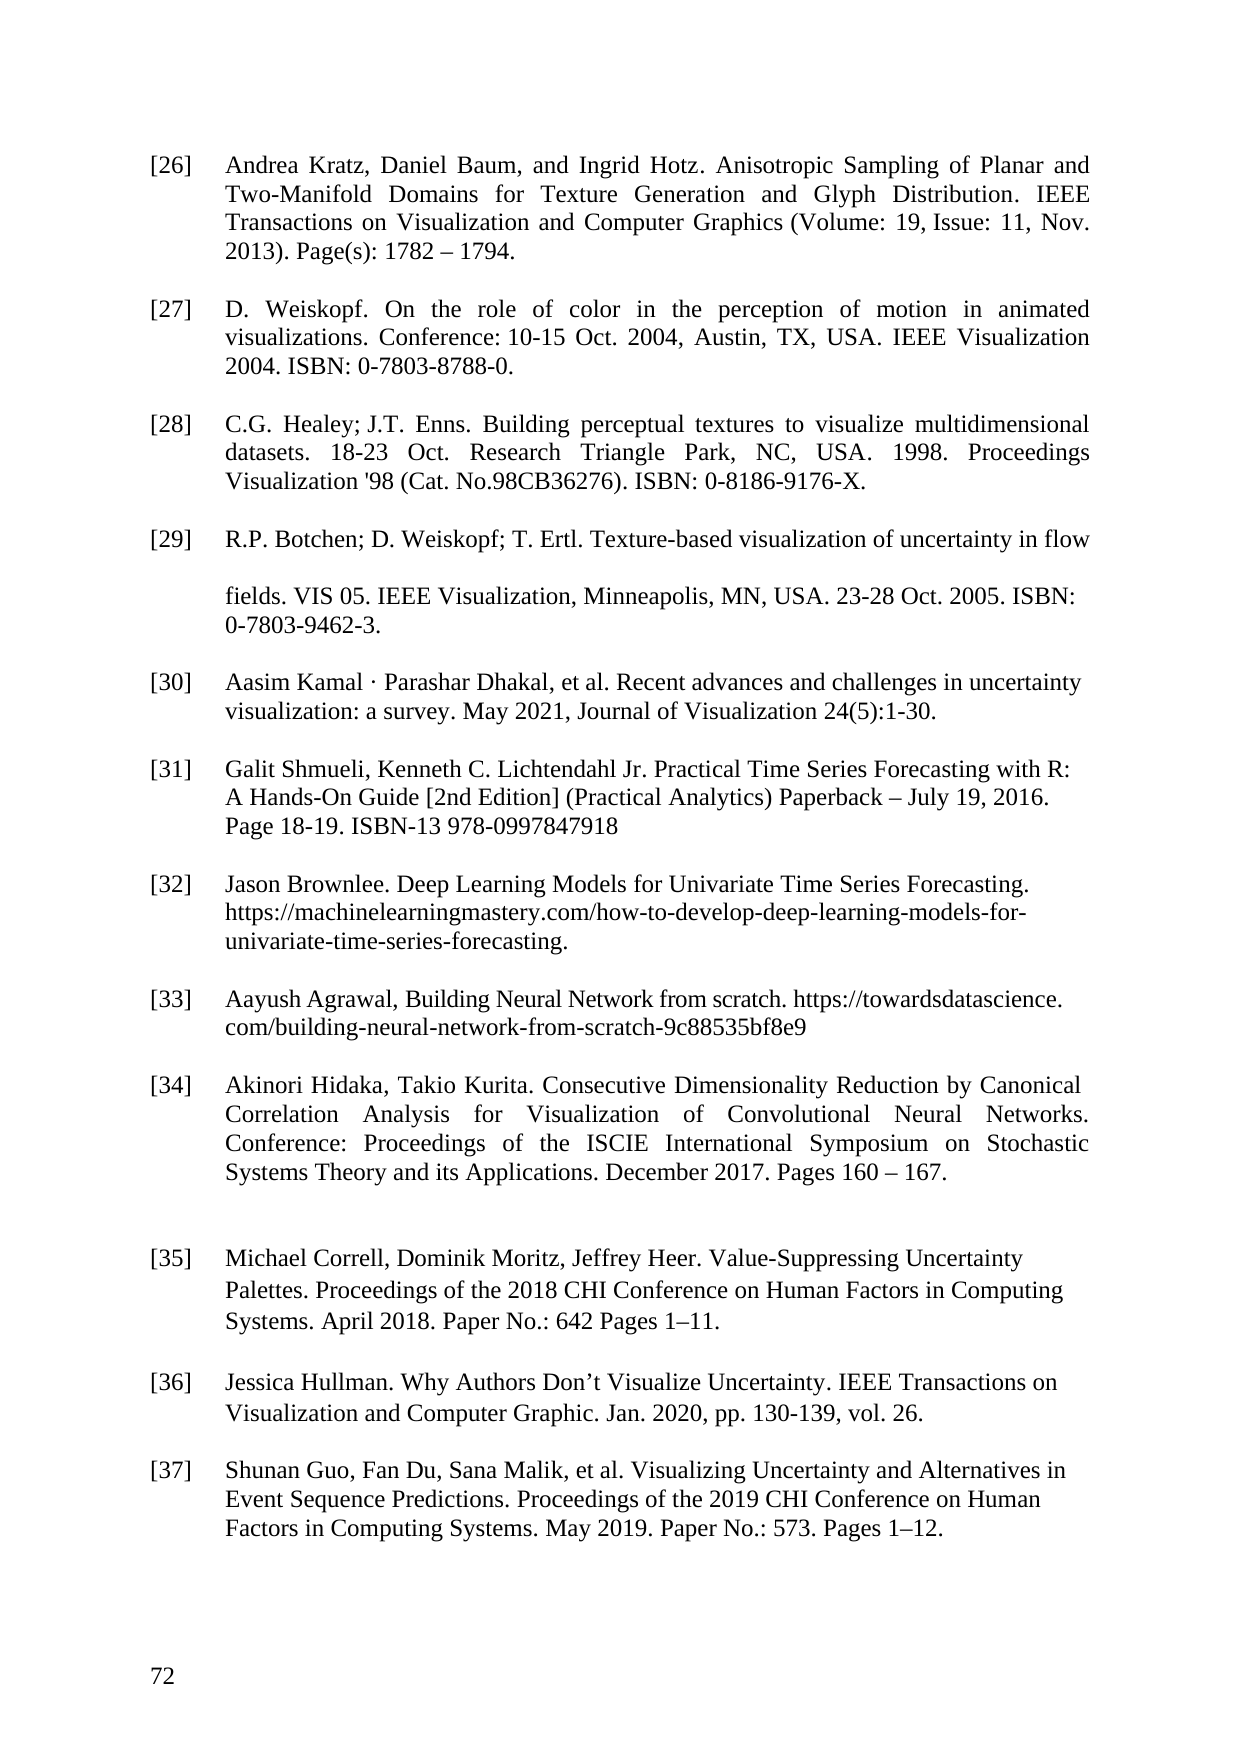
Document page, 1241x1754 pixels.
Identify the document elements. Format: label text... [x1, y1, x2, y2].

text [31] Galit Shmueli, Kenneth C. Lichtendahl Jr. Practical Time Series Forecasting with R: A Hands-On Guide [2nd Edition] (Practical Analytics) Paperback – July 19, 2016. Page 18-19. ISBN-13 978-0997847918 [150, 754, 1090, 840]
text [37] Shunan Guo, Fan Du, Sana Malik, et al. Visualizing Uncertainty and Alternatives in Event Sequence Predictions. Proceedings of the 2019 CHI Conference on Human Factors in Computing Systems. May 2019. Paper No.: 573. Pages 1–12. [618, 1455, 1090, 1541]
text [28] C.G. Healey; J.T. Enns. Building perceptual textures to visualize multidimensional datasets. 18-23 Oct. Research Triangle Park, NC, USA. 1998. Proceedings Visualization '98 (Cat. No.98CB36276). ISBN: 0-8186-9176-X. [150, 409, 1090, 495]
text [29] R.P. Botchen; D. Weiskopf; T. Ertl. Texture-based visualization of uncertainty in flow fields. VIS 05. IEEE Visualization, Minneapolis, MN, USA. 23-28 Oct. 2005. ISBN: 0-7803-9462-3. [150, 524, 1090, 639]
text [37] Shunan Guo, Fan Du, Sana Malik, et al. Visualizing Uncertainty and Alternatives in Event Sequence Predictions. Proceedings of the 2019 CHI Conference on Human Factors in Computing Systems. May 2019. Paper No.: 573. Pages 1–12. [150, 1455, 517, 1541]
list [34] Akinori Hidaka, Takio Kurita. Consecutive Dimensionality Reduction by Canonical Correlation Analysis for Visualization of Convolutional Neural Networks. Conference: Proceedings of the ISCIE International Symposium on Stochastic Systems Theory and its Applications. December 2017. Pages 160 – 167. [150, 1070, 1090, 1185]
text [32] Jason Brownlee. Deep Learning Models for Univariate Time Series Forecasting. https://machinelearningmastery.com/how-to-develop-deep-learning-models-for-univariate-time-series-forecasting. [150, 869, 1090, 955]
subtitle [33] Aayush Agrawal, Building Neural Network from scratch. https://towardsdatascience. com/building-neural-network-from-scratch-9c88535bf8e9 [150, 984, 1090, 1041]
text [36] Jessica Hullman. Why Authors Don’t Visualize Uncertainty.‬‬‬‬‬‬‬‬‬ IEEE Transactions on Visualization and Computer Graphic. Jan. 2020, pp. 130-139, vol. 26. [150, 1364, 1090, 1426]
text [35] Michael Correll, Dominik Moritz, Jeffrey Heer. Value-Suppressing Uncertainty Palettes.‬‬‬‬‬‬‬‬‬ Proceedings of the 2018 CHI Conference on Human Factors in Computing Systems. April 2018. Paper No.: 642 Pages 1–11. [150, 1243, 1090, 1335]
text [30] Aasim Kamal · Parashar Dhakal, et al. Recent advances and challenges in uncertainty visualization: a survey. May 2021, Journal of Visualization 24(5):1-30. [150, 667, 1090, 725]
text [27] D. Weiskopf. On the role of color in the perception of motion in animated visualizations. Conference: 10-15 Oct. 2004, Austin, TX, USA. IEEE Visualization 2004. ISBN: 0-7803-8788-0. [150, 294, 1090, 380]
text [26] Andrea Kratz, Daniel Baum, and Ingrid Hotz. Anisotropic Sampling of Planar and Two-Manifold Domains for Texture Generation and Glyph Distribution. IEEE Transactions on Visualization and Computer Graphics (Volume: 19, Issue: 11, Nov. 2013). Page(s): 1782 – 1794. [150, 150, 1090, 265]
